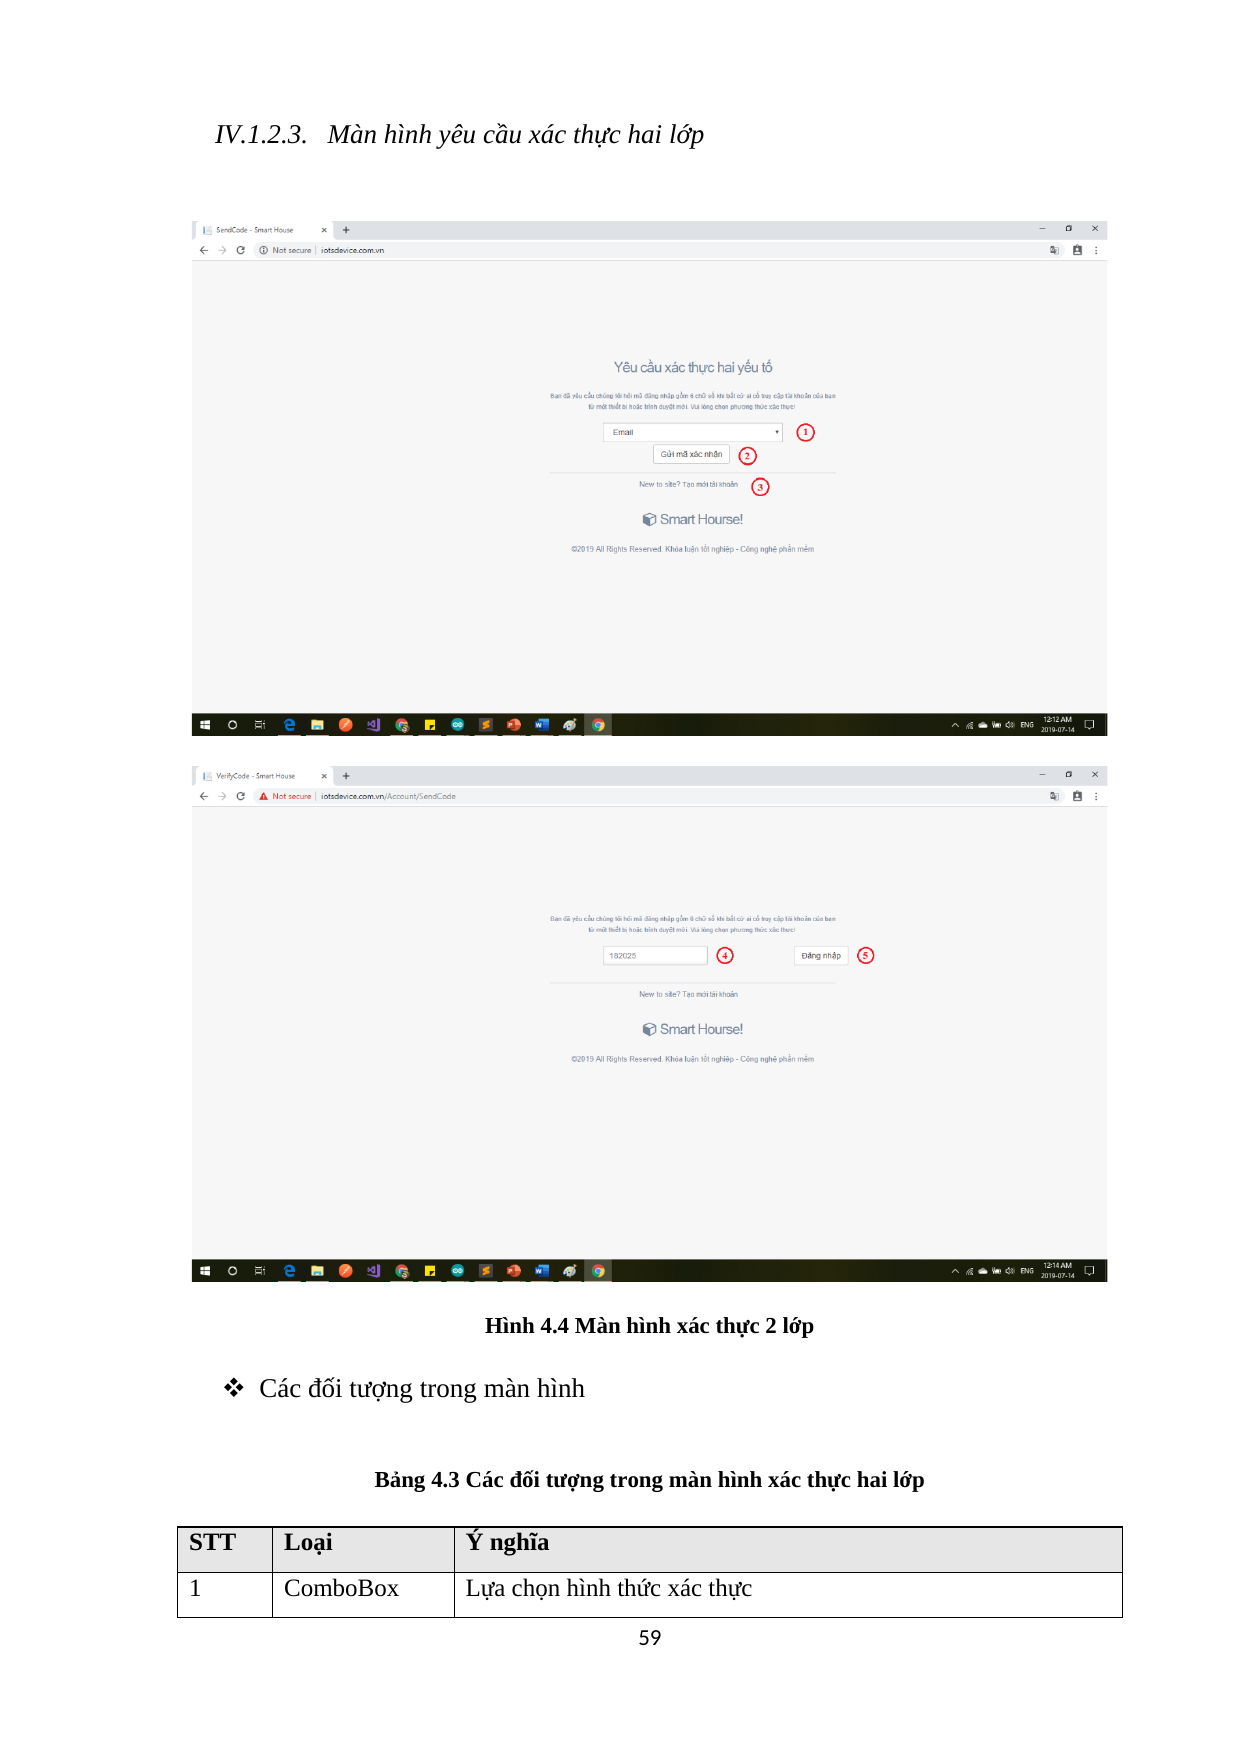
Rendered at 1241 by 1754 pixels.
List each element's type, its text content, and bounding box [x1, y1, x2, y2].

text Bảng 4.3 Các đối tượng trong màn hình xác thực hai lớp [177, 1466, 1122, 1492]
text Hình 4.4 Màn hình xác thực 2 lớp [177, 1312, 1122, 1338]
table_header Loại [273, 1528, 454, 1572]
list Các đối tượng trong màn hình [222, 1372, 1122, 1404]
table_cell Lựa chọn hình thức xác thực [455, 1573, 1122, 1617]
picture [191, 766, 1108, 1282]
table_cell ComboBox [273, 1573, 454, 1617]
table_header Ý nghĩa [455, 1528, 1122, 1572]
picture [191, 221, 1108, 736]
table_header STT [178, 1528, 272, 1572]
text Màn hình yêu cầu xác thực hai lớp [215, 118, 1122, 149]
table_cell 1 [178, 1573, 272, 1617]
